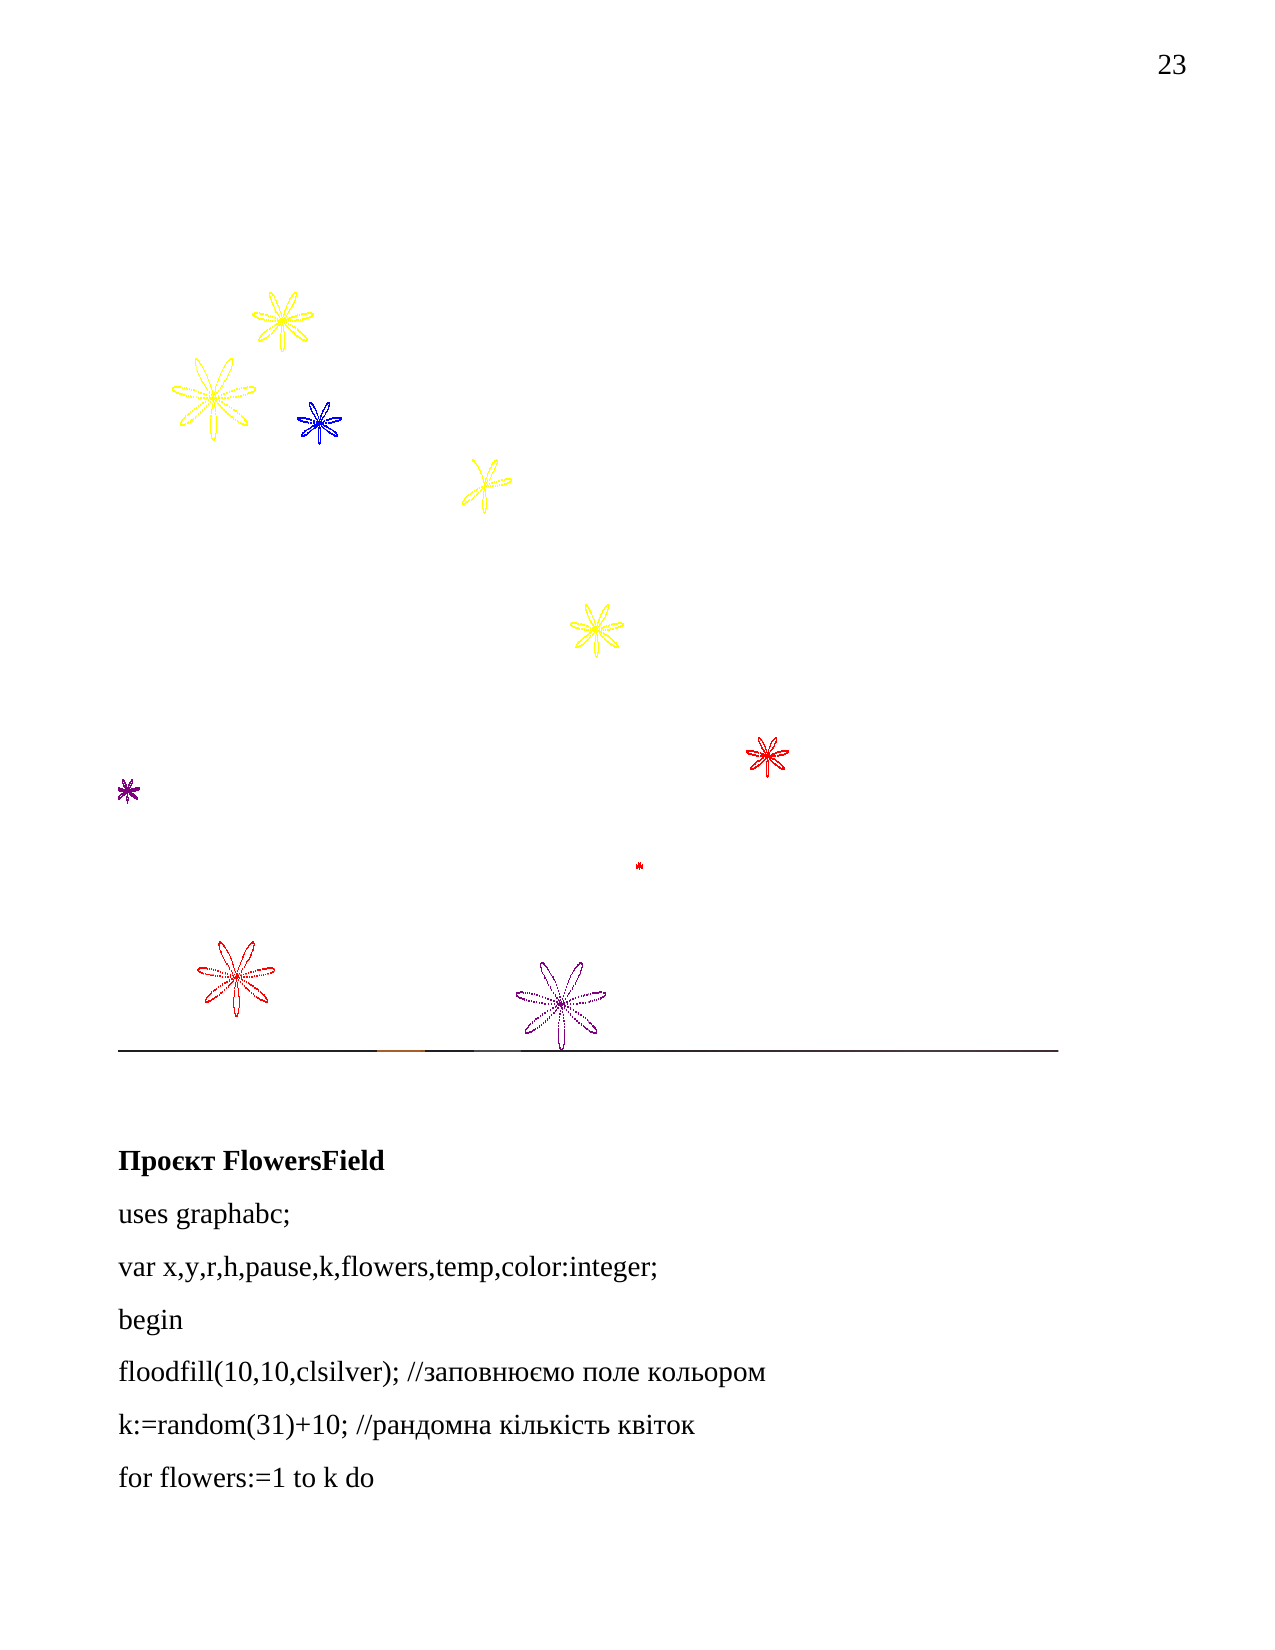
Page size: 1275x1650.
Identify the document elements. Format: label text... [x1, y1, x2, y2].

text begin [118, 1302, 1186, 1335]
text var x,y,r,h,pause,k,flowers,temp,color:integer; [118, 1249, 1186, 1282]
picture [118, 118, 1059, 1052]
text k:=random(31)+10; //рандомна кількість квіток [118, 1407, 1186, 1441]
text uses graphabc; [118, 1196, 1186, 1230]
text Проєкт FlowersField [118, 1143, 1186, 1177]
text floodfill(10,10,clsilver); //заповнюємо поле кольором [118, 1354, 1186, 1388]
text for flowers:=1 to k do [118, 1460, 1186, 1494]
